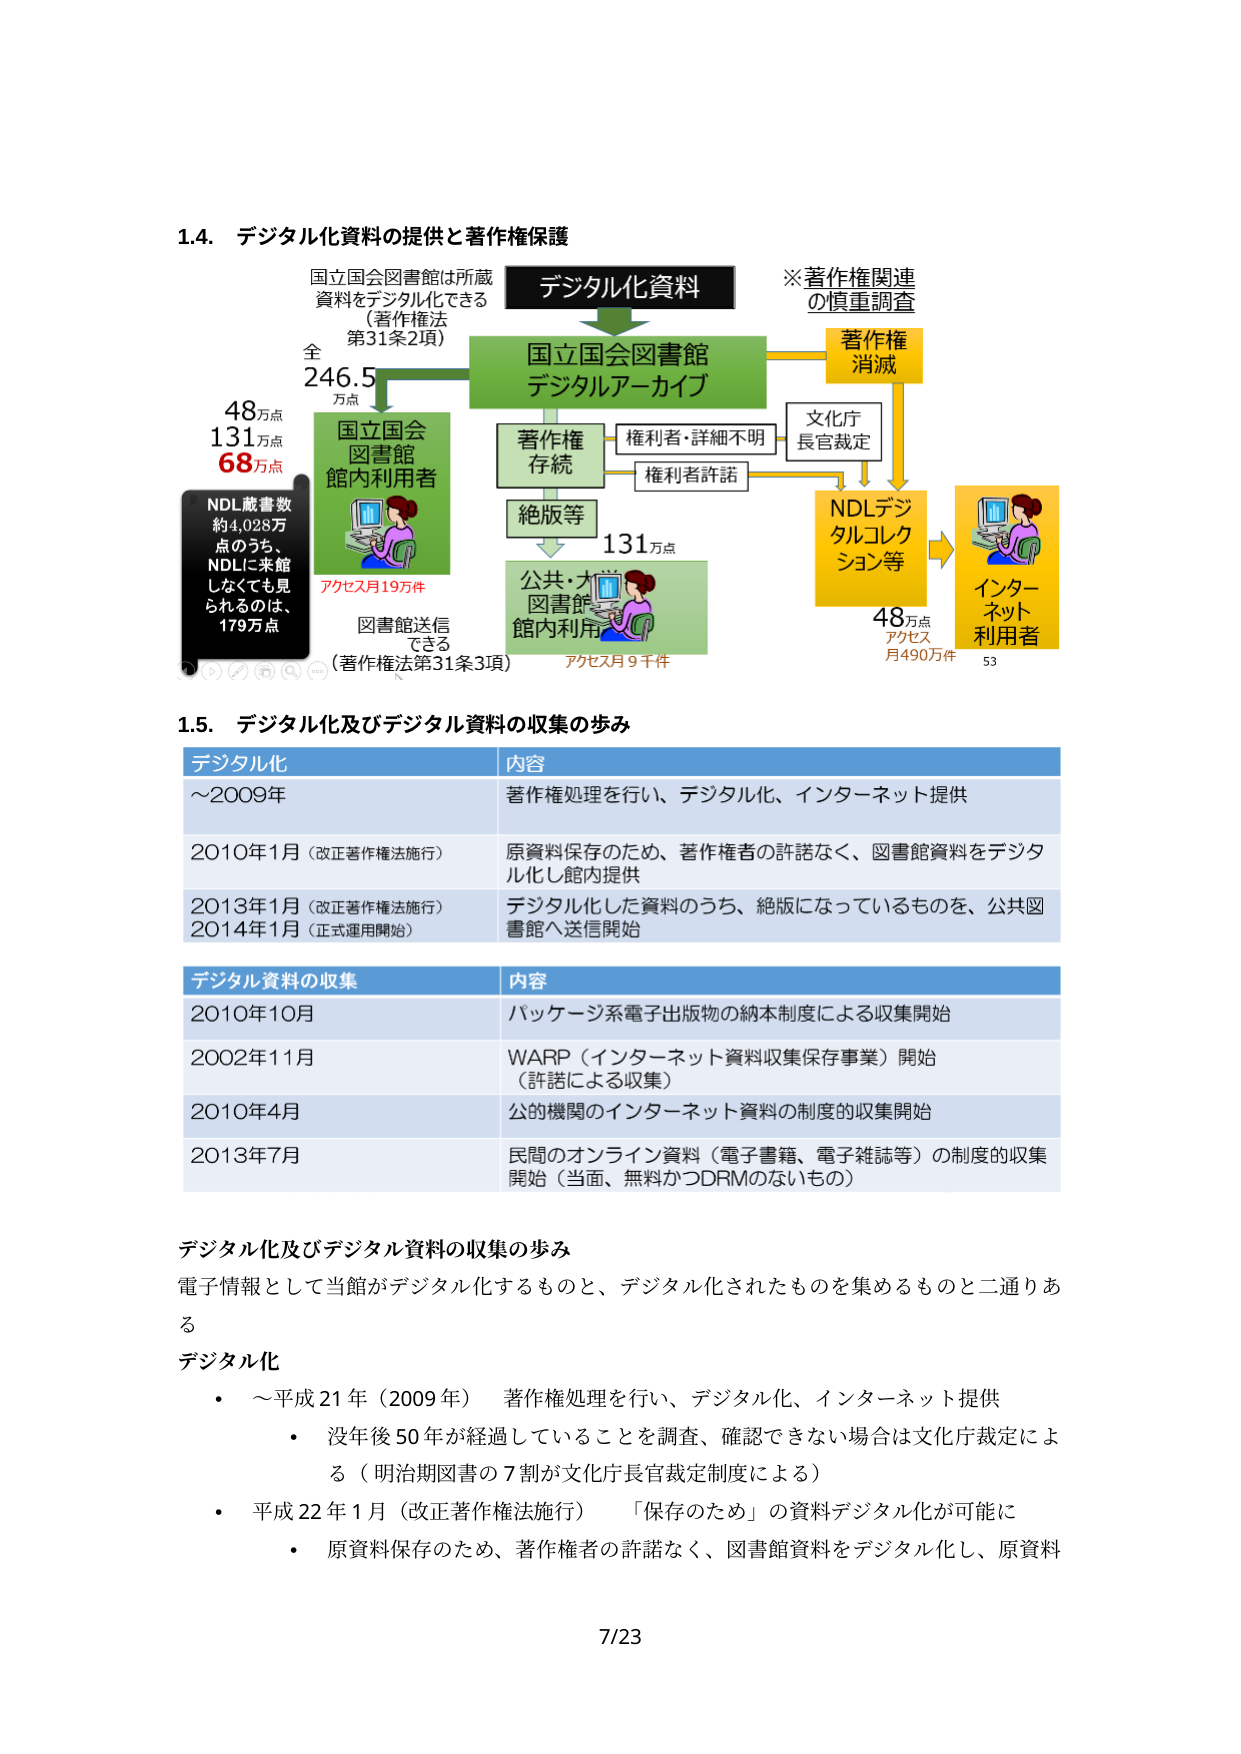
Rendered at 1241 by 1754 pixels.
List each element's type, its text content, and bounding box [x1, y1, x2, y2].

text デジタル化及びデジタル資料の収集の歩み [177, 1229, 1063, 1267]
subtitle デジタル化資料の提供と著作権保護 [177, 217, 1063, 254]
picture [177, 254, 1063, 680]
subtitle デジタル化及びデジタル資料の収集の歩み [177, 704, 1063, 741]
text 電子情報として当館がデジタル化するものと、デジタル化されたものを集めるものと二通りある [177, 1267, 1063, 1342]
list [290, 1529, 1063, 1567]
list 没年後50年が経過していることを調査、確認できない場合は文化庁裁定による（ 明治期図書の7割が文化庁長官裁定制度による） [290, 1417, 1063, 1492]
picture [177, 741, 1063, 1193]
list 平成22年1月（改正著作権法施行） 「保存のため」の資料デジタル化が可能に [215, 1492, 1063, 1529]
text デジタル化 [177, 1342, 1063, 1379]
list ～平成21年（2009年） 著作権処理を行い、デジタル化、インターネット提供 [215, 1379, 1063, 1417]
